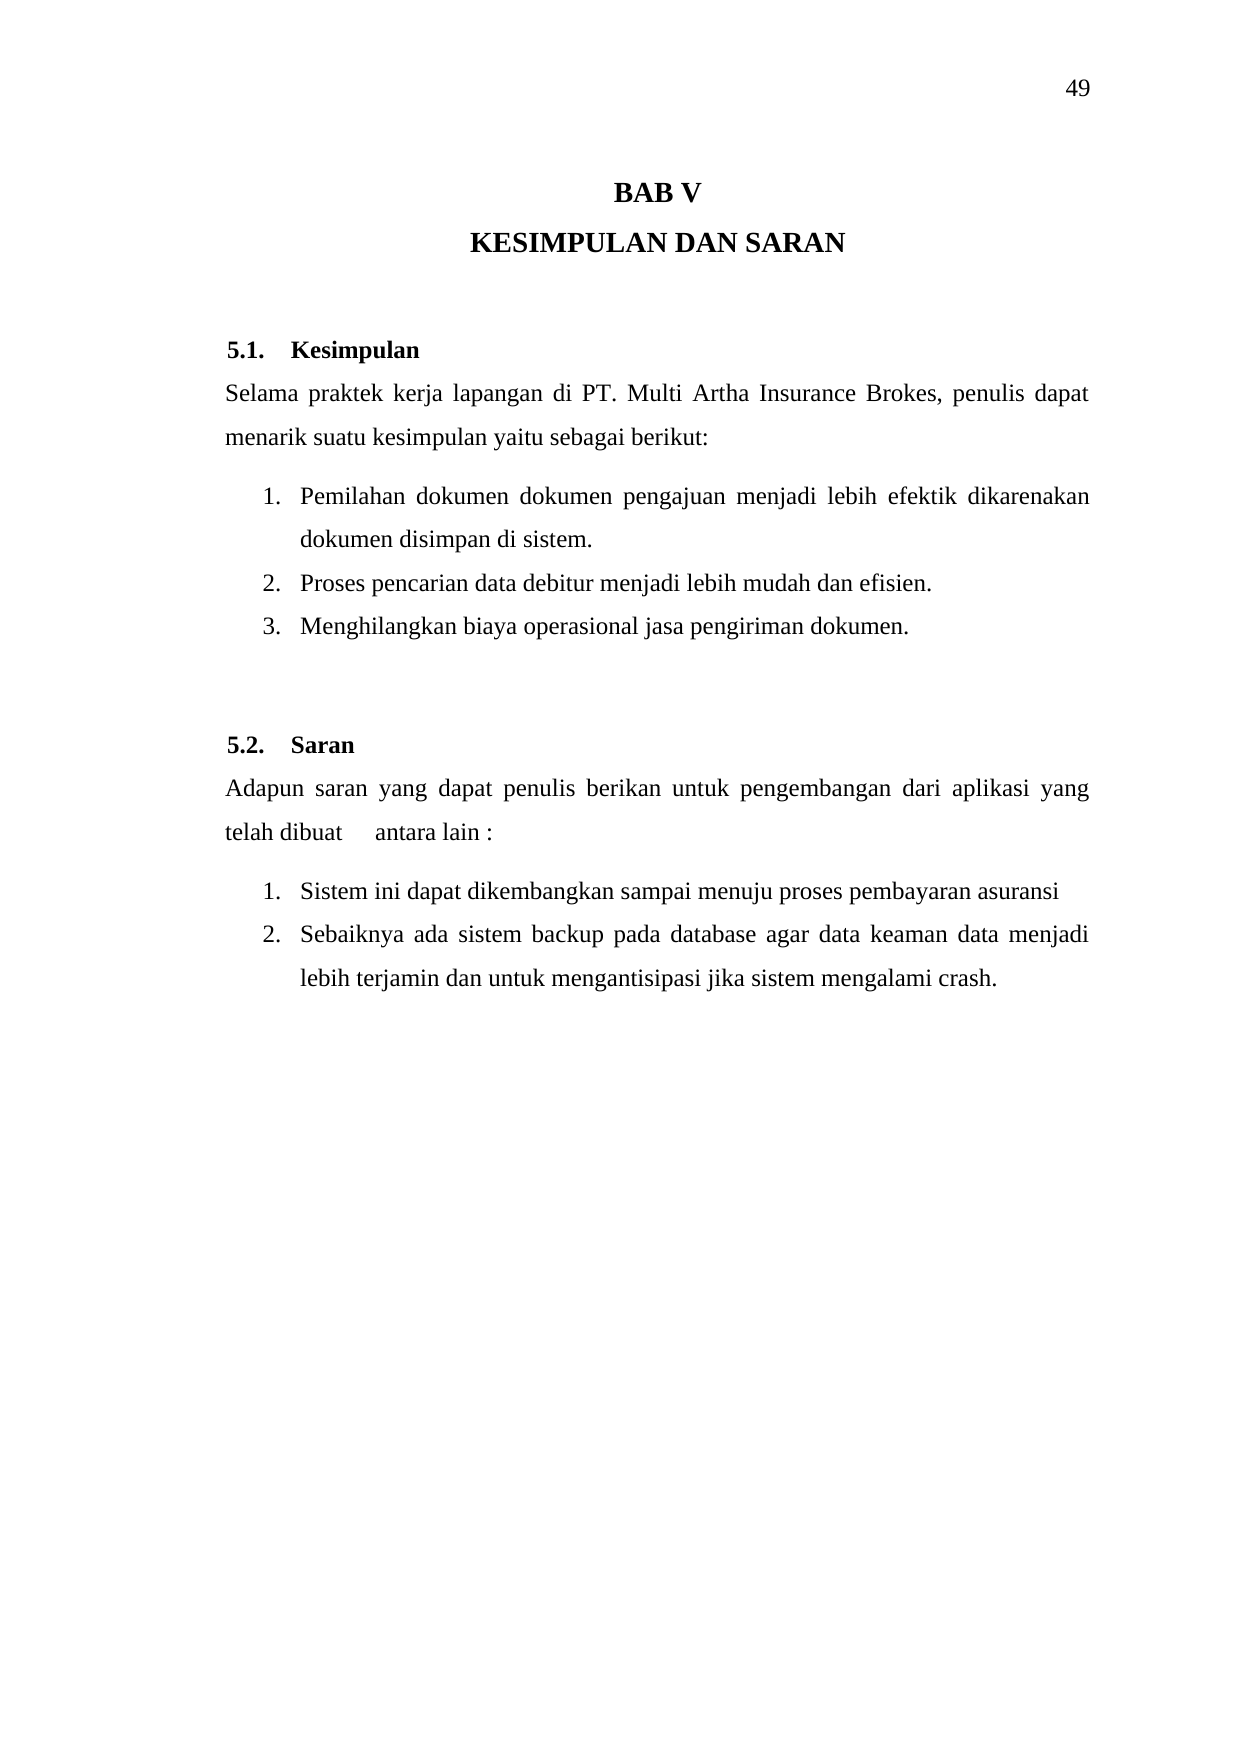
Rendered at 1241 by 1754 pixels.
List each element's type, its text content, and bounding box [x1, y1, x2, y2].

list Sistem ini dapat dikembangkan sampai menuju proses pembayaran asuransi [262, 876, 1090, 905]
text Adapun saran yang dapat penulis berikan untuk pengembangan dari aplikasi yang telah dibuat antara lain : [225, 773, 1090, 845]
text Selama praktek kerja lapangan di PT. Multi Artha Insurance Brokes, penulis dapat menarik suatu kesimpulan yaitu sebagai berikut: [225, 378, 1090, 450]
subtitle BAB V KESIMPULAN DAN SARAN [225, 175, 1090, 259]
list Menghilangkan biaya operasional jasa pengiriman dokumen. [262, 611, 1090, 639]
list Sebaiknya ada sistem backup pada database agar data keaman data menjadi lebih terjamin dan untuk mengantisipasi jika sistem mengalami crash. [262, 919, 1090, 991]
subtitle Saran [227, 730, 1090, 759]
list Proses pencarian data debitur menjadi lebih mudah dan efisien. [262, 568, 1090, 596]
subtitle Kesimpulan [227, 335, 1090, 364]
list Pemilahan dokumen dokumen pengajuan menjadi lebih efektik dikarenakan dokumen disimpan di sistem. [262, 481, 1090, 553]
